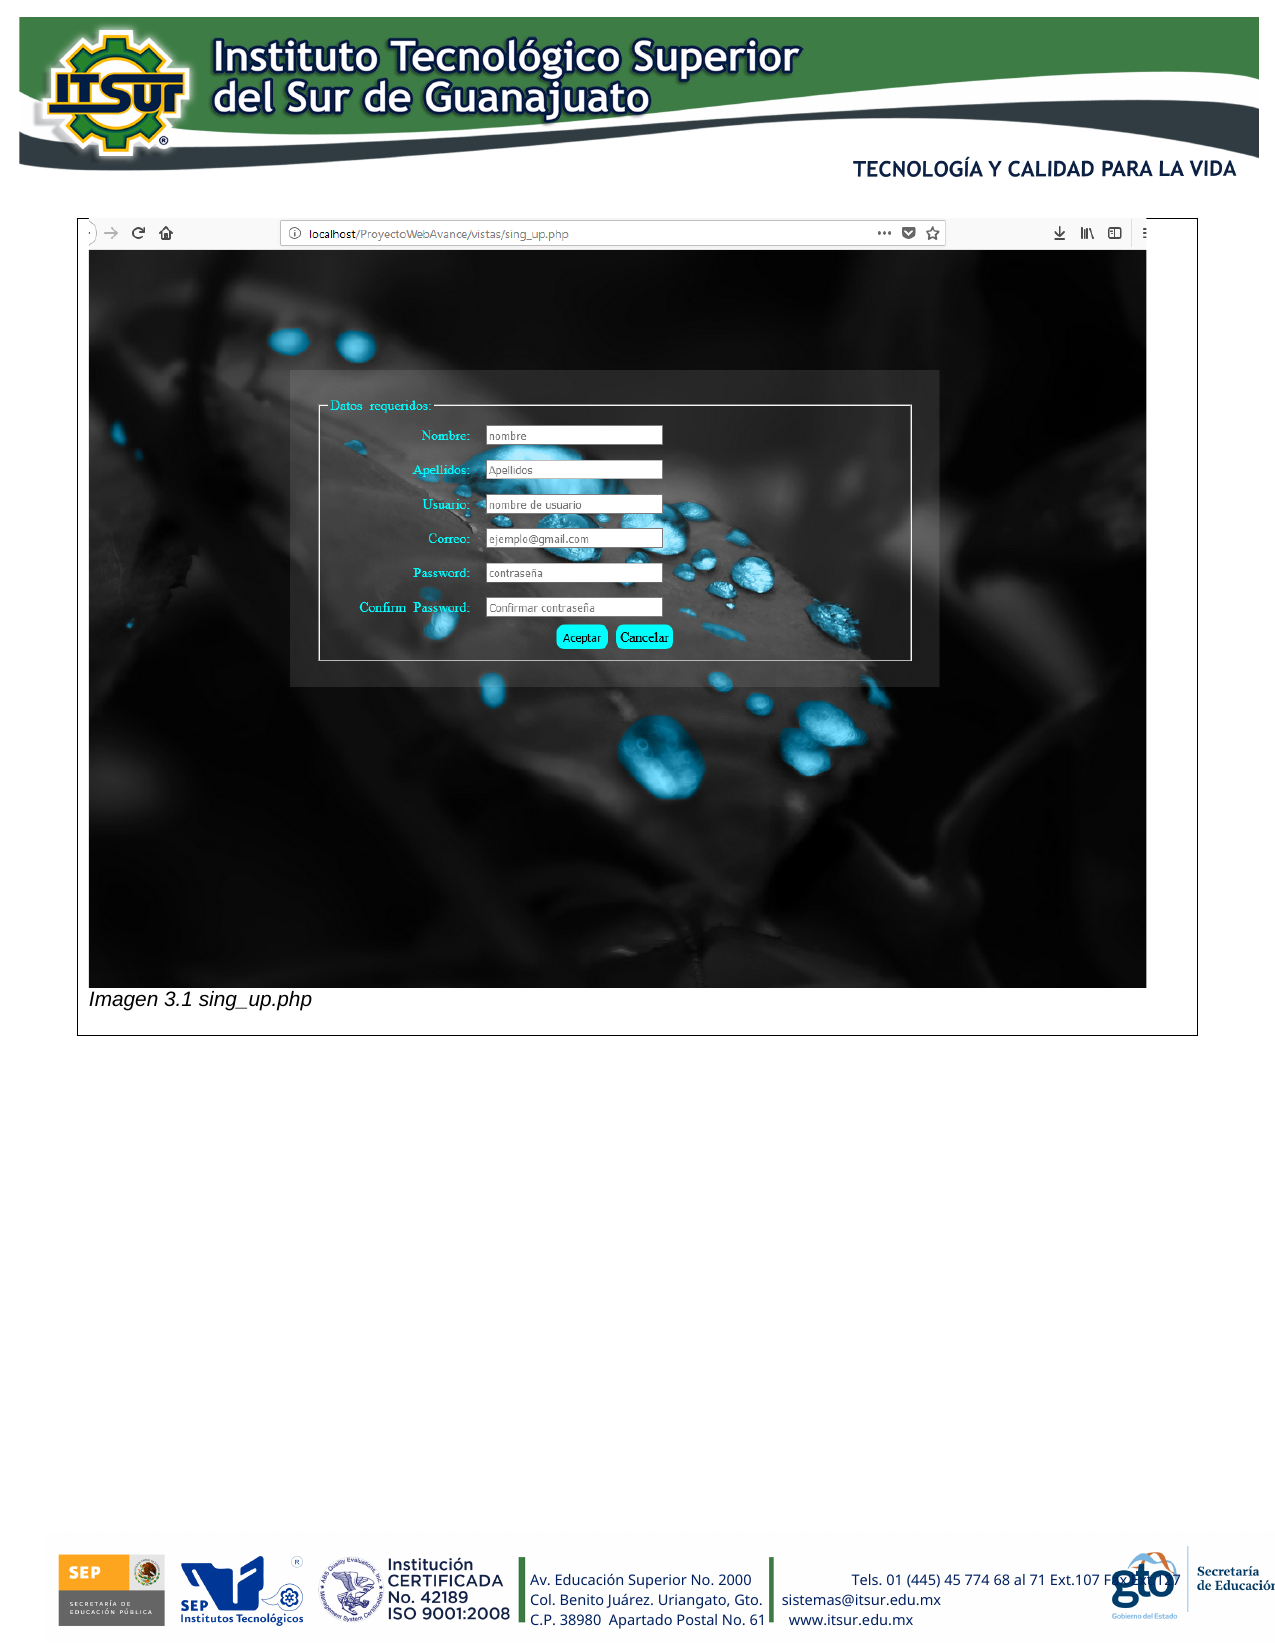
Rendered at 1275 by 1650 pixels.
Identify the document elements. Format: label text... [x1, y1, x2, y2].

picture [43, 1531, 1275, 1644]
picture [19, 17, 1259, 196]
picture [88, 218, 1147, 988]
